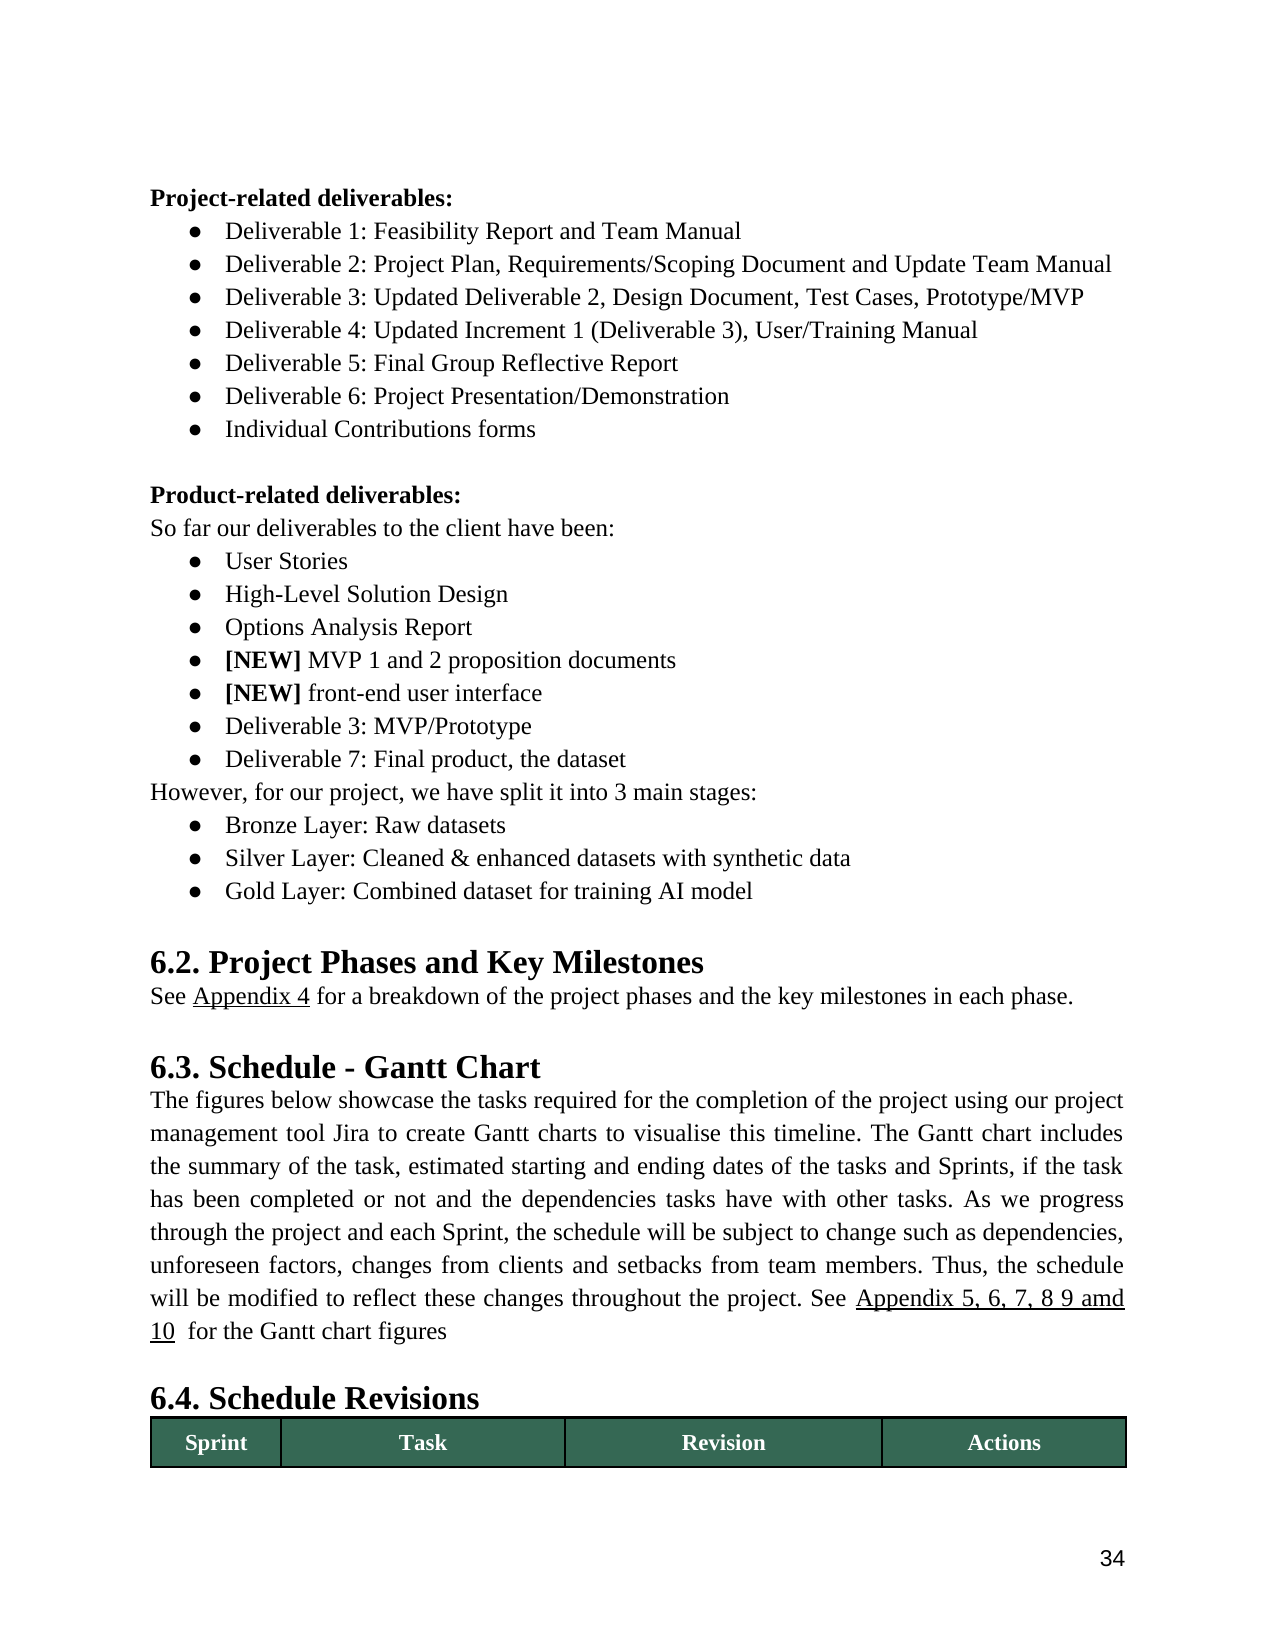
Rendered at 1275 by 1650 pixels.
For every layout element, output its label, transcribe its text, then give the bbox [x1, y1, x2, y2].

table_header Revision [566, 1419, 881, 1466]
subtitle 6.2. Project Phases and Key Milestones [150, 942, 1125, 981]
text Project-related deliverables: [150, 183, 1125, 212]
list [NEW] MVP 1 and 2 proposition documents [187, 645, 1125, 674]
list Deliverable 1: Feasibility Report and Team Manual [187, 216, 1125, 245]
table_header Sprint [152, 1419, 280, 1466]
text However, for our project, we have split it into 3 main stages: [150, 777, 1125, 806]
text The figures below showcase the tasks required for the completion of the project using our project management tool Jira to create Gantt charts to visualise this timeline. The Gantt chart includes the summary of the task, estimated starting and ending dates of the tasks and Sprints, if the task has been completed or not and the dependencies tasks have with other tasks. As we progress through the project and each Sprint, the schedule will be subject to change such as dependencies, unforeseen factors, changes from clients and setbacks from team members. Thus, the schedule will be modified to reflect these changes throughout the project. See Appendix 5, 6, 7, 8 9 amd 10 for the Gantt chart figures [150, 1085, 1125, 1345]
text So far our deliverables to the client have been: [150, 513, 1125, 542]
list Silver Layer: Cleaned & enhanced datasets with synthetic data [187, 843, 1125, 872]
list Deliverable 5: Final Group Reflective Report [187, 348, 1125, 377]
table_header Actions [883, 1419, 1125, 1466]
list Individual Contributions forms [187, 414, 1125, 443]
subtitle 6.3. Schedule - Gantt Chart [150, 1047, 1125, 1085]
list Deliverable 3: Updated Deliverable 2, Design Document, Test Cases, Prototype/MVP [187, 282, 1125, 311]
list Deliverable 3: MVP/Prototype [187, 711, 1125, 740]
text See Appendix 4 for a breakdown of the project phases and the key milestones in each phase. [150, 981, 1125, 1009]
list User Stories [187, 546, 1125, 575]
list Deliverable 4: Updated Increment 1 (Deliverable 3), User/Training Manual [187, 315, 1125, 344]
table_header Task [282, 1419, 564, 1466]
list Deliverable 7: Final product, the dataset [187, 744, 1125, 773]
list Deliverable 6: Project Presentation/Demonstration [187, 381, 1125, 410]
subtitle 6.4. Schedule Revisions [150, 1378, 1125, 1416]
list Bronze Layer: Raw datasets [187, 810, 1125, 839]
text Product-related deliverables: [150, 480, 1125, 509]
list [NEW] front-end user interface [187, 678, 1125, 707]
list Options Analysis Report [187, 612, 1125, 641]
list High-Level Solution Design [187, 579, 1125, 608]
list Deliverable 2: Project Plan, Requirements/Scoping Document and Update Team Manual [187, 249, 1125, 278]
list Gold Layer: Combined dataset for training AI model [187, 876, 1125, 905]
